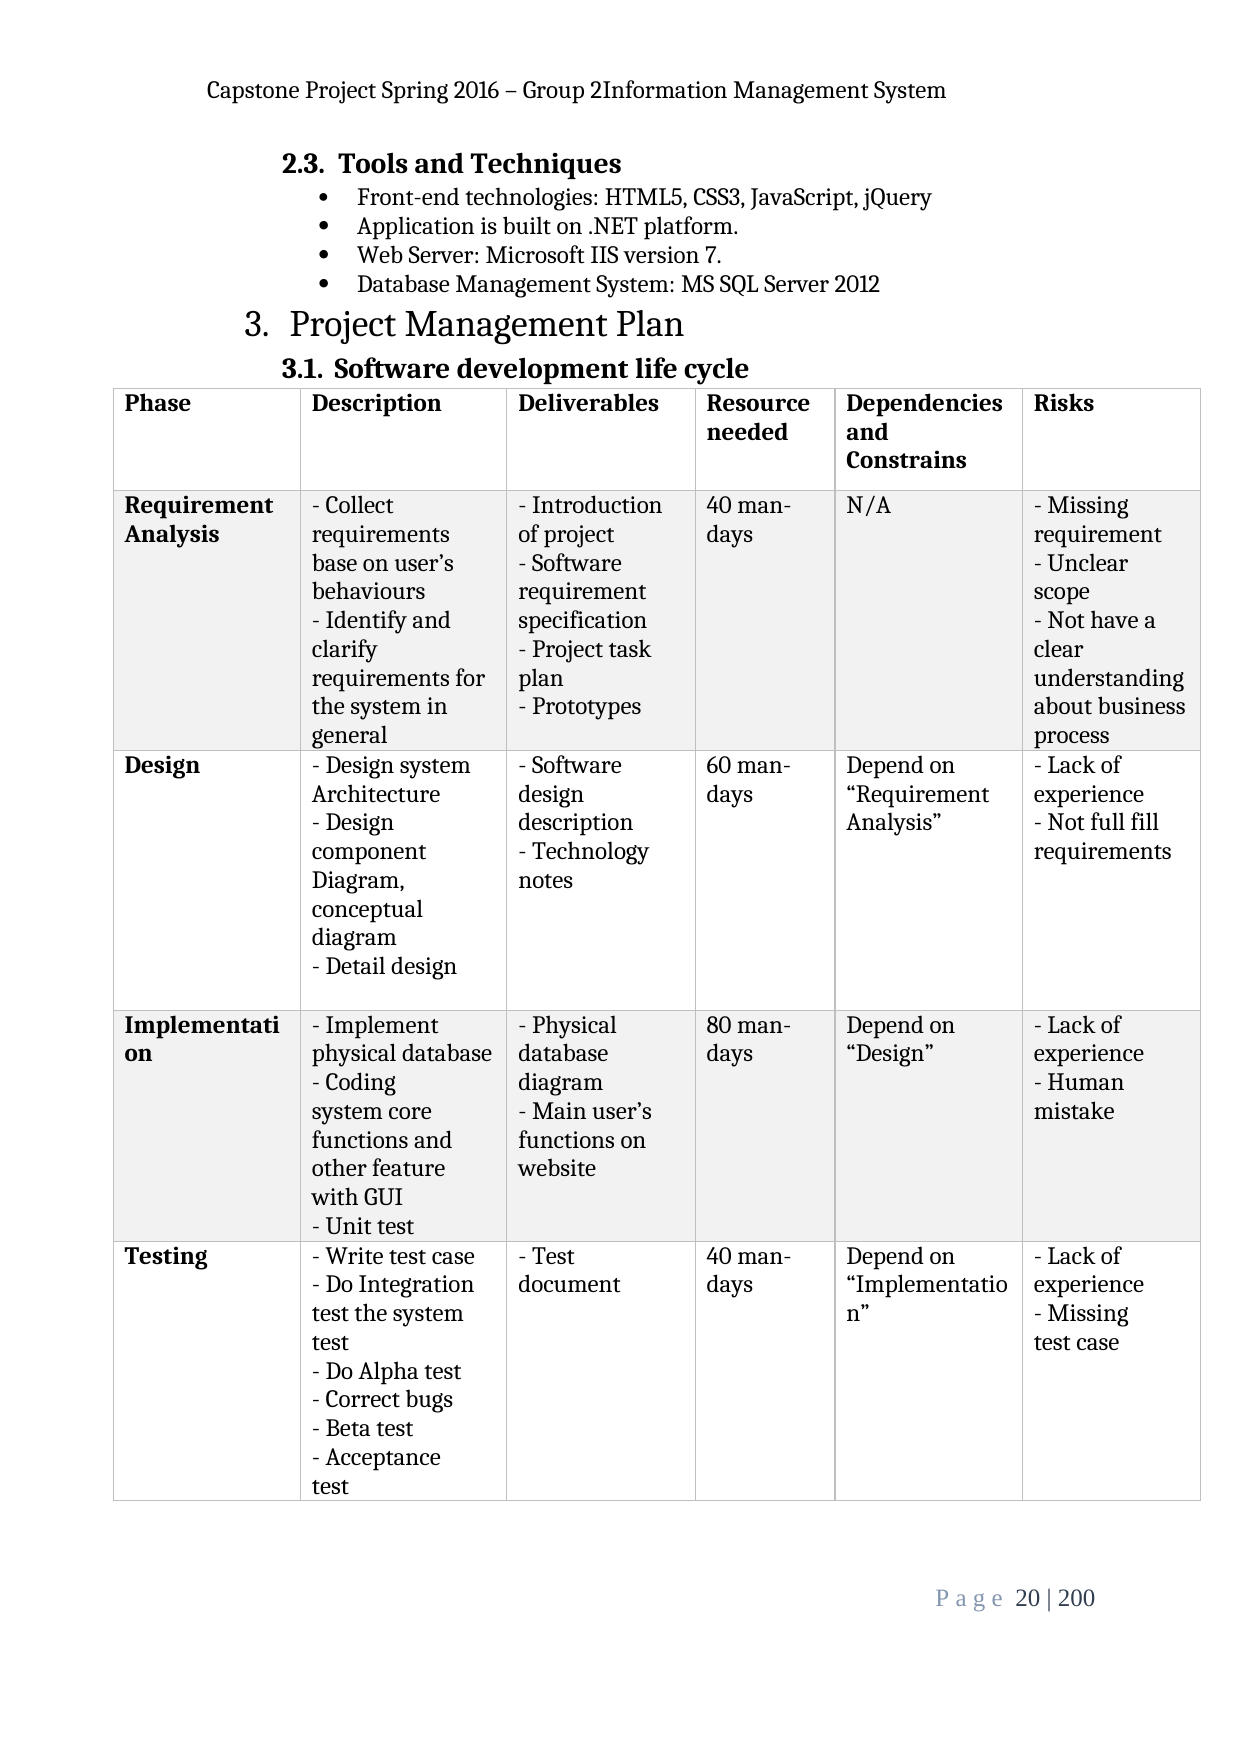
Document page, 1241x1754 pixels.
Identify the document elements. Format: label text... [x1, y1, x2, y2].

table_cell - Software design description - Technology notes [507, 751, 695, 1009]
table_header Description [301, 389, 506, 490]
table_cell - Introduction of project - Software requirement specification - Project task plan - Prototypes [507, 491, 695, 750]
subtitle Project Management Plan [244, 302, 1122, 346]
table_cell - Lack of experience - Missing test case [1023, 1242, 1200, 1500]
table_cell Depend on “Implementation” [836, 1242, 1022, 1500]
table_cell 80 man-days [696, 1011, 834, 1241]
subtitle Software development life cycle [282, 352, 1122, 386]
table_header Resource needed [696, 389, 834, 490]
table_cell Depend on “Design” [836, 1011, 1022, 1241]
list Front-end technologies: HTML5, CSS3, JavaScript, jQuery [319, 183, 1122, 212]
table_cell - Missing requirement - Unclear scope - Not have a clear understanding about business process [1023, 491, 1200, 750]
table_cell - Physical database diagram - Main user’s functions on website [507, 1011, 695, 1241]
table_cell 40 man-days [696, 491, 834, 750]
table_cell - Collect requirements base on user’s behaviours - Identify and clarify requirements for the system in general [301, 491, 506, 750]
list Application is built on .NET platform. [319, 212, 1122, 241]
table_cell - Implement physical database - Coding system core functions and other feature with GUI - Unit test [301, 1011, 506, 1241]
table_cell - Lack of experience - Human mistake [1023, 1011, 1200, 1241]
table_cell Design [114, 751, 300, 1009]
list Web Server: Microsoft IIS version 7. [319, 241, 1122, 269]
table_cell Requirement Analysis [114, 491, 300, 750]
table_cell - Design system Architecture - Design component Diagram, conceptual diagram - Detail design [301, 751, 506, 1009]
table_cell Testing [114, 1242, 300, 1500]
list Database Management System: MS SQL Server 2012 [319, 269, 1122, 298]
table_header Risks [1023, 389, 1200, 490]
table_cell - Test document [507, 1242, 695, 1500]
table_cell - Lack of experience - Not full fill requirements [1023, 751, 1200, 1009]
table_cell - Write test case - Do Integration test the system test - Do Alpha test - Correct bugs - Beta test - Acceptance test [301, 1242, 506, 1500]
table_header Dependencies and Constrains [836, 389, 1022, 490]
table_cell 40 man-days [696, 1242, 834, 1500]
subtitle Tools and Techniques [282, 148, 1122, 181]
table_header Deliverables [507, 389, 695, 490]
table_cell Depend on “Requirement Analysis” [836, 751, 1022, 1009]
table_header Phase [114, 389, 300, 490]
table_cell Implementation [114, 1011, 300, 1241]
table_cell N/A [836, 491, 1022, 750]
table_cell 60 man-days [696, 751, 834, 1009]
